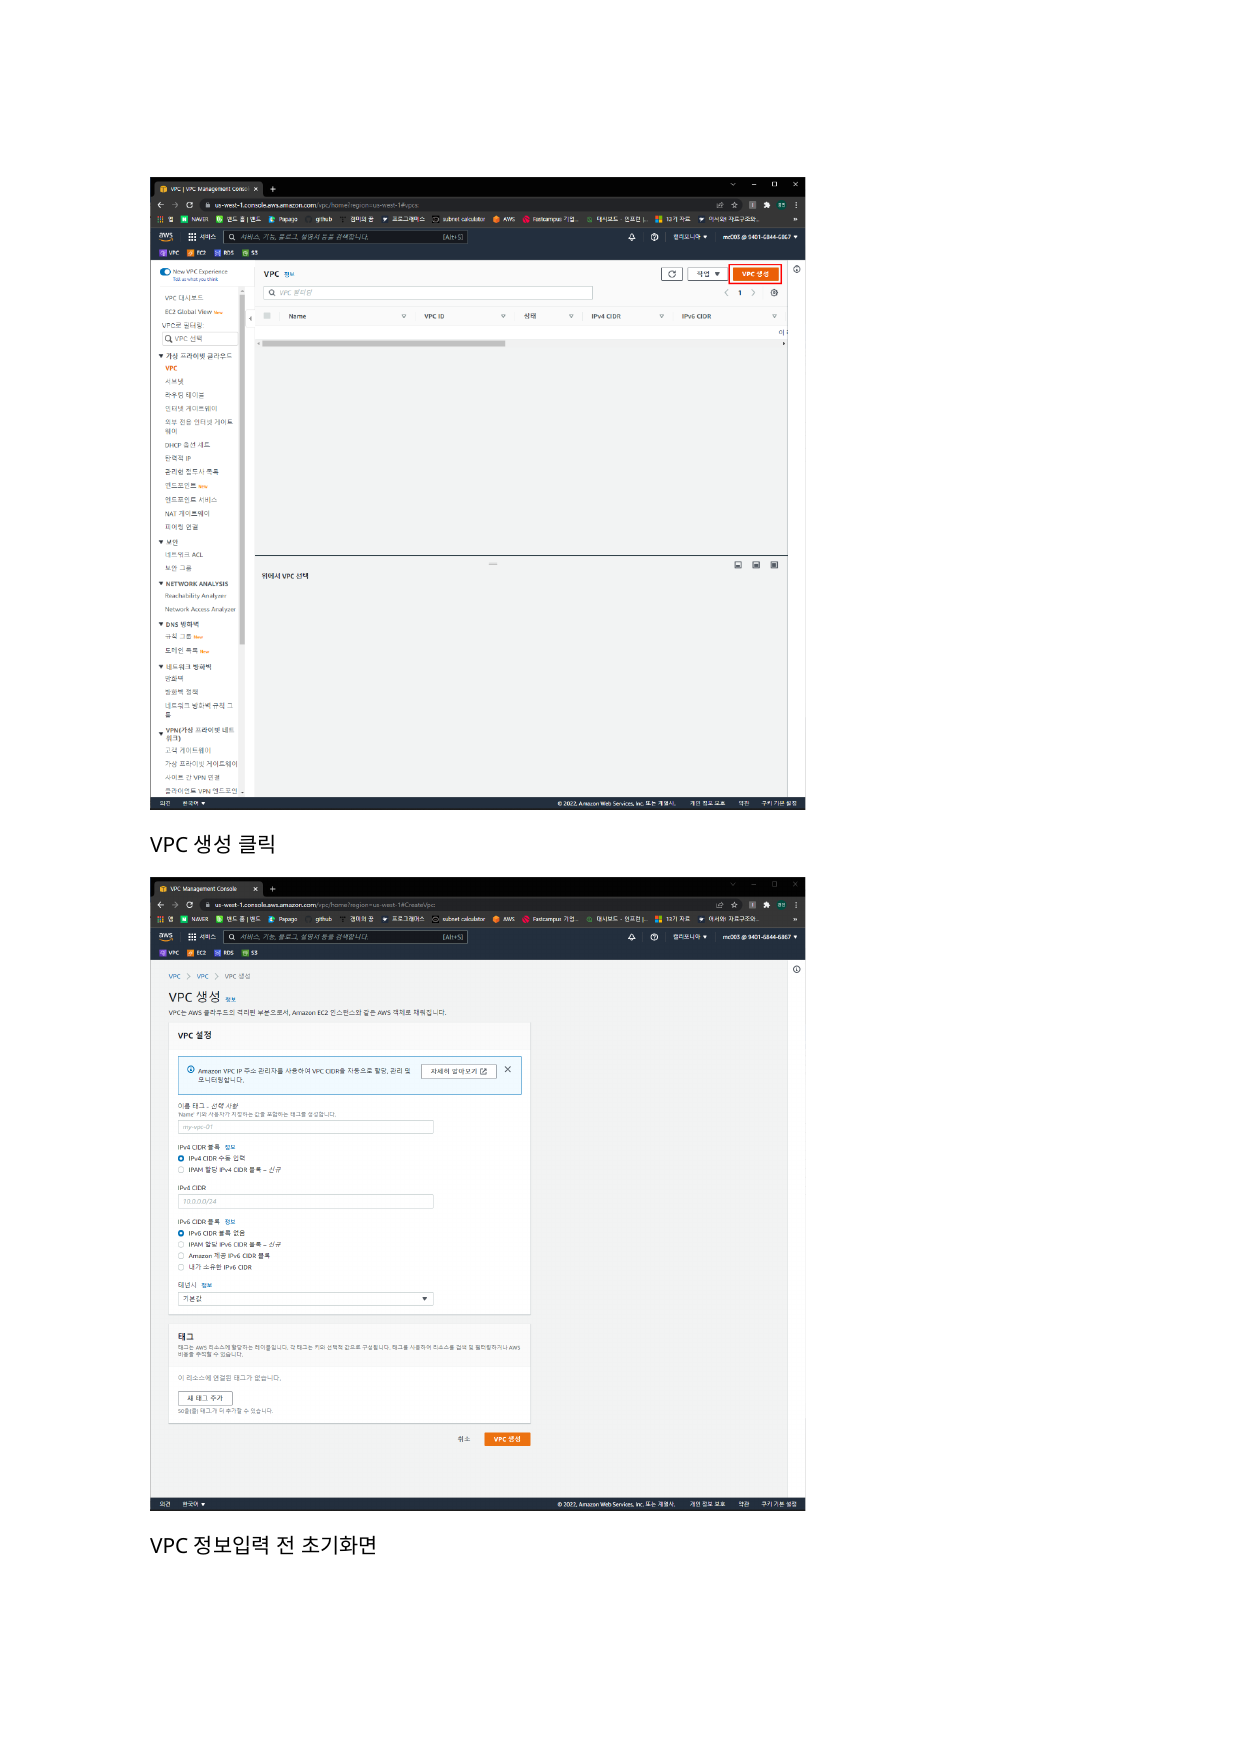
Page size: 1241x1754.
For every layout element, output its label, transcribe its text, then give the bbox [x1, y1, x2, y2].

text VPC 정보입력 전 초기화면 [150, 1529, 1090, 1559]
picture [150, 177, 806, 810]
text VPC 생성 클릭 [150, 828, 1090, 859]
picture [150, 877, 806, 1511]
